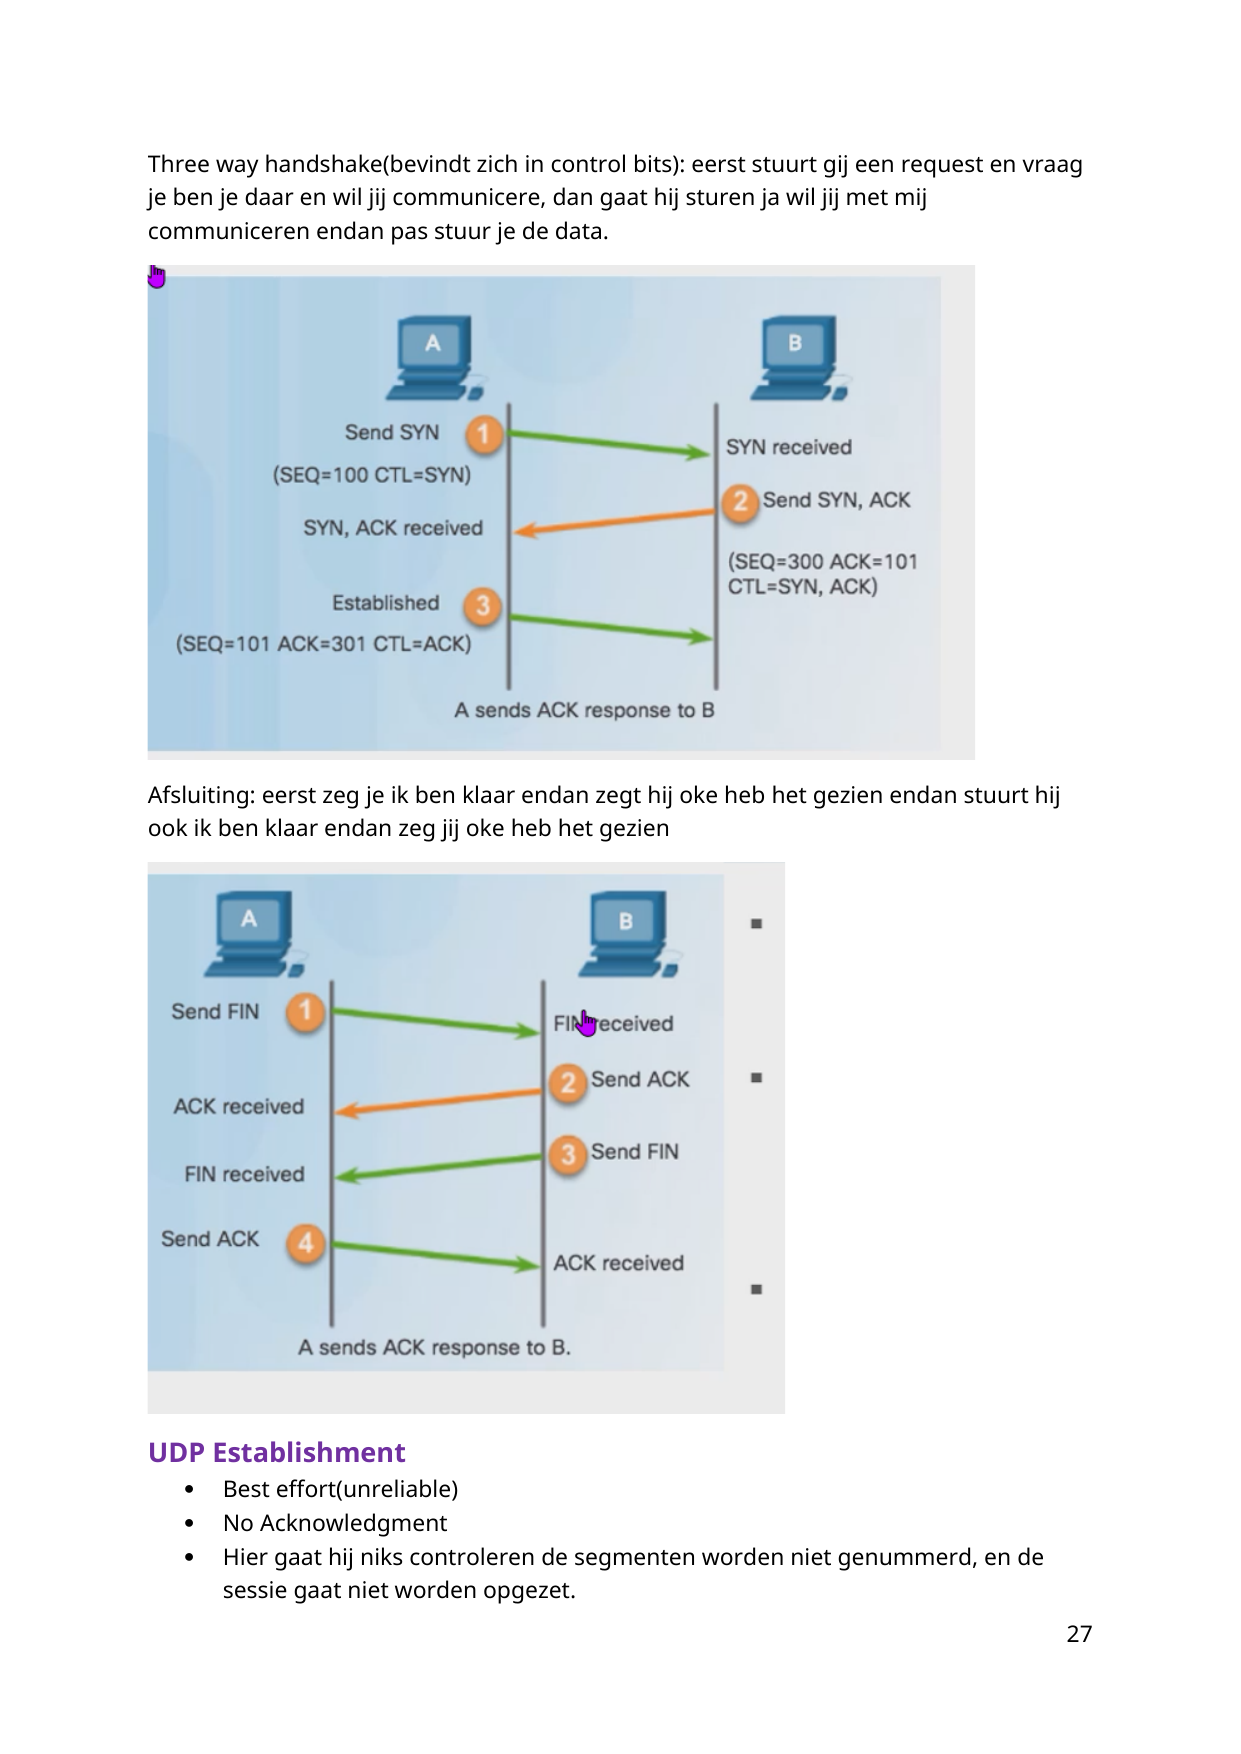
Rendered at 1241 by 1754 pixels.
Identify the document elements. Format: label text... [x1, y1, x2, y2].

text Three way handshake(bevindt zich in control bits): eerst stuurt gij een request en vraag je ben je daar en wil jij communicere, dan gaat hij sturen ja wil jij met mij communiceren endan pas stuur je de data. [148, 148, 1093, 246]
subtitle UDP Establishment [148, 1433, 1093, 1470]
list No Acknowledgment [185, 1507, 1093, 1538]
picture [147, 862, 786, 1414]
list Hier gaat hij niks controleren de segmenten worden niet genummerd, en de sessie gaat niet worden opgezet. [185, 1540, 1093, 1605]
picture [147, 265, 976, 760]
text Afsluiting: eerst zeg je ik ben klaar endan zegt hij oke heb het gezien endan stuurt hij ook ik ben klaar endan zeg jij oke heb het gezien [148, 778, 1093, 843]
list Best effort(unreliable) [185, 1473, 1093, 1504]
